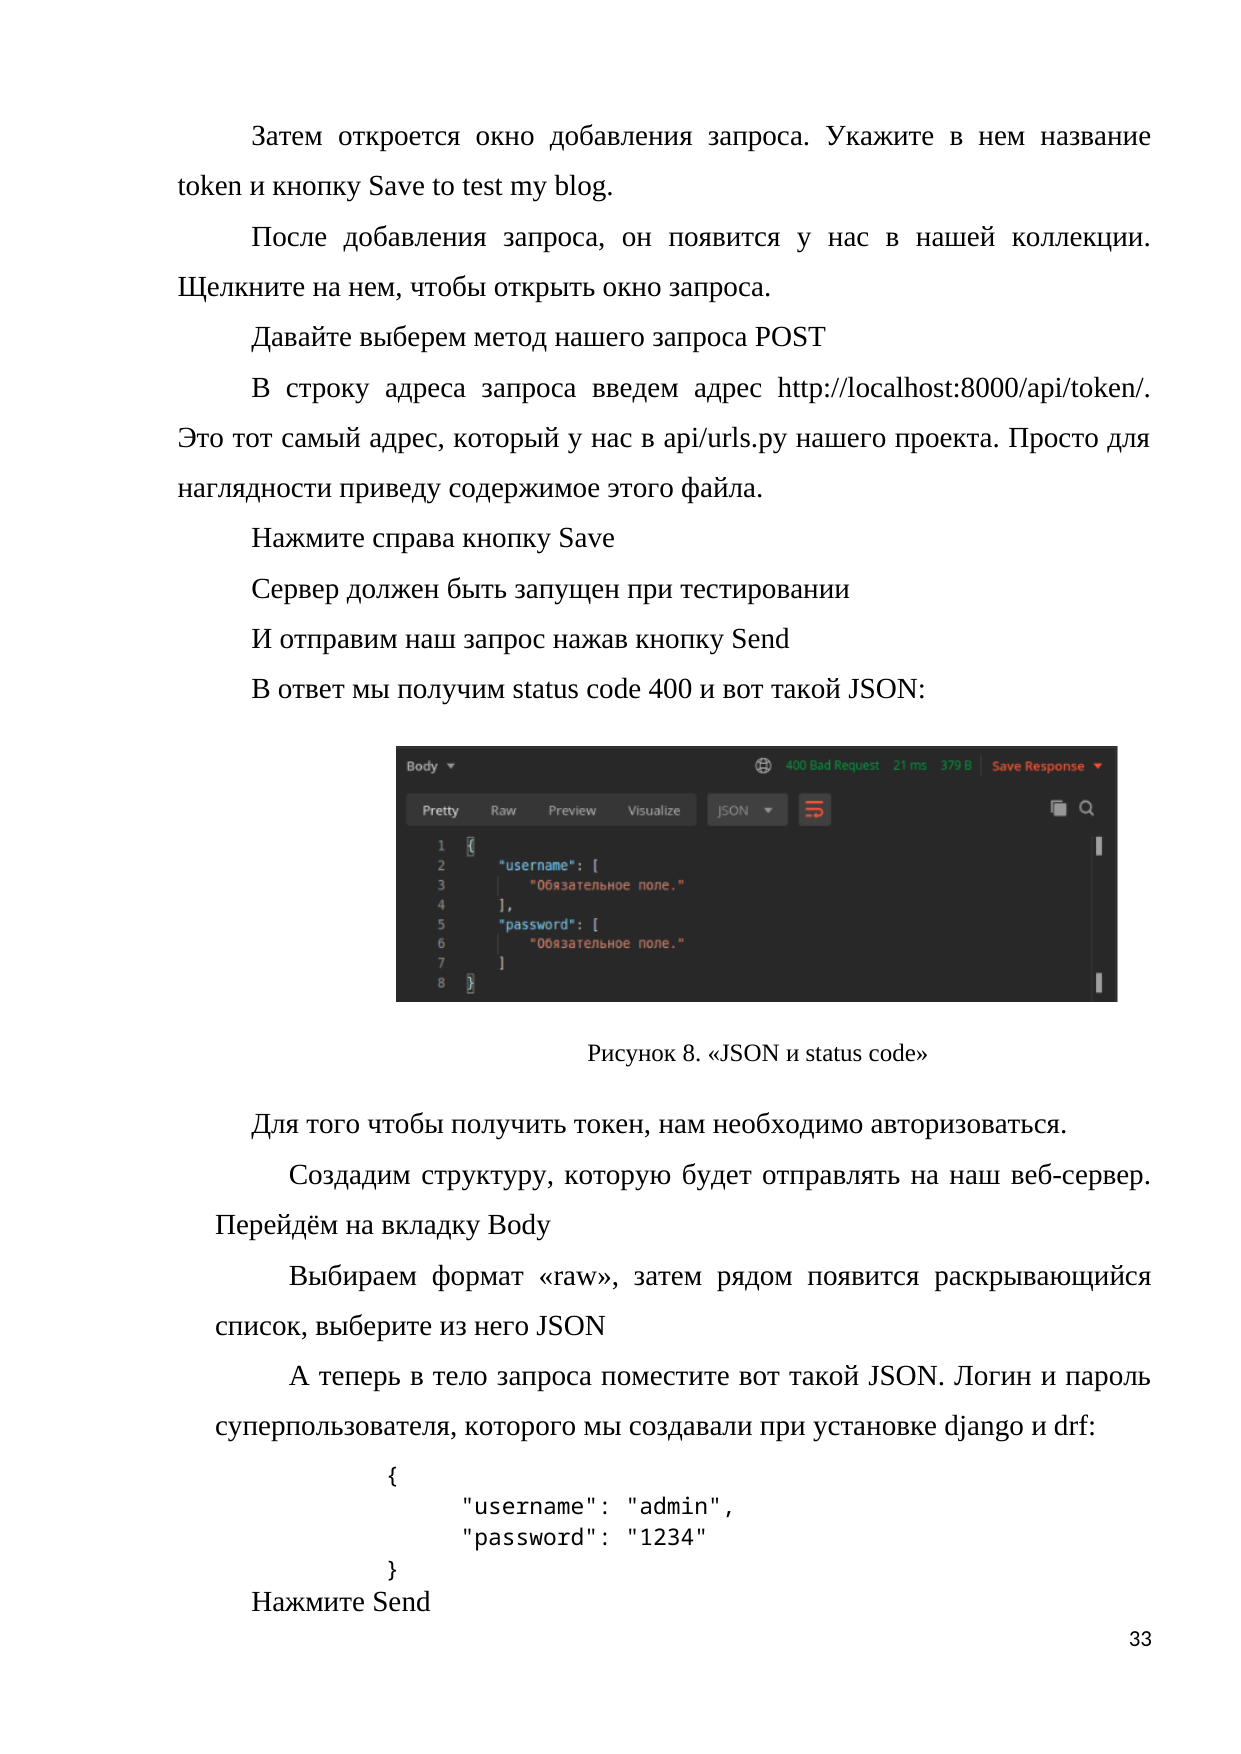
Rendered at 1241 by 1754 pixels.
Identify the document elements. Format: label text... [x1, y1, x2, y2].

text Для того чтобы получить токен, нам необходимо авторизоваться. [177, 1107, 1152, 1140]
text } [290, 1553, 1152, 1584]
text В строку адреса запроса введем адрес http://localhost:8000/api/token/. Это тот самый адрес, который у нас в api/urls.py нашего проекта. Просто для наглядности приведу содержимое этого файла. [177, 370, 1152, 504]
text И отправим наш запрос нажав кнопку Send [177, 621, 1152, 655]
text В ответ мы получим status code 400 и вот такой JSON: [177, 672, 1152, 705]
text А теперь в тело запроса поместите вот такой JSON. Логин и пароль суперпользователя, которого мы создавали при установке django и drf: [215, 1358, 1152, 1442]
text Затем откроется окно добавления запроса. Укажите в нем название token и кнопку Save to test my blog. [177, 118, 1152, 202]
text Сервер должен быть запущен при тестировании [177, 571, 1152, 604]
text Выбираем формат «raw», затем рядом появится раскрывающийся список, выберите из него JSON [215, 1258, 1152, 1341]
text Создадим структуру, которую будет отправлять на наш веб-сервер. Перейдём на вкладку Body [215, 1157, 1152, 1241]
text Нажмите справа кнопку Save [177, 521, 1152, 554]
text Нажмите Send [177, 1584, 1152, 1617]
text После добавления запроса, он появится у нас в нашей коллекции. Щелкните на нем, чтобы открыть окно запроса. [177, 219, 1152, 303]
text "username": "admin", [365, 1490, 1152, 1521]
text { [290, 1459, 1152, 1490]
text "password": "1234" [365, 1521, 1152, 1553]
text Рисунок 8. «JSON и status code» [290, 1038, 1152, 1067]
text Давайте выберем метод нашего запроса POST [177, 319, 1152, 353]
picture [396, 746, 1119, 1002]
